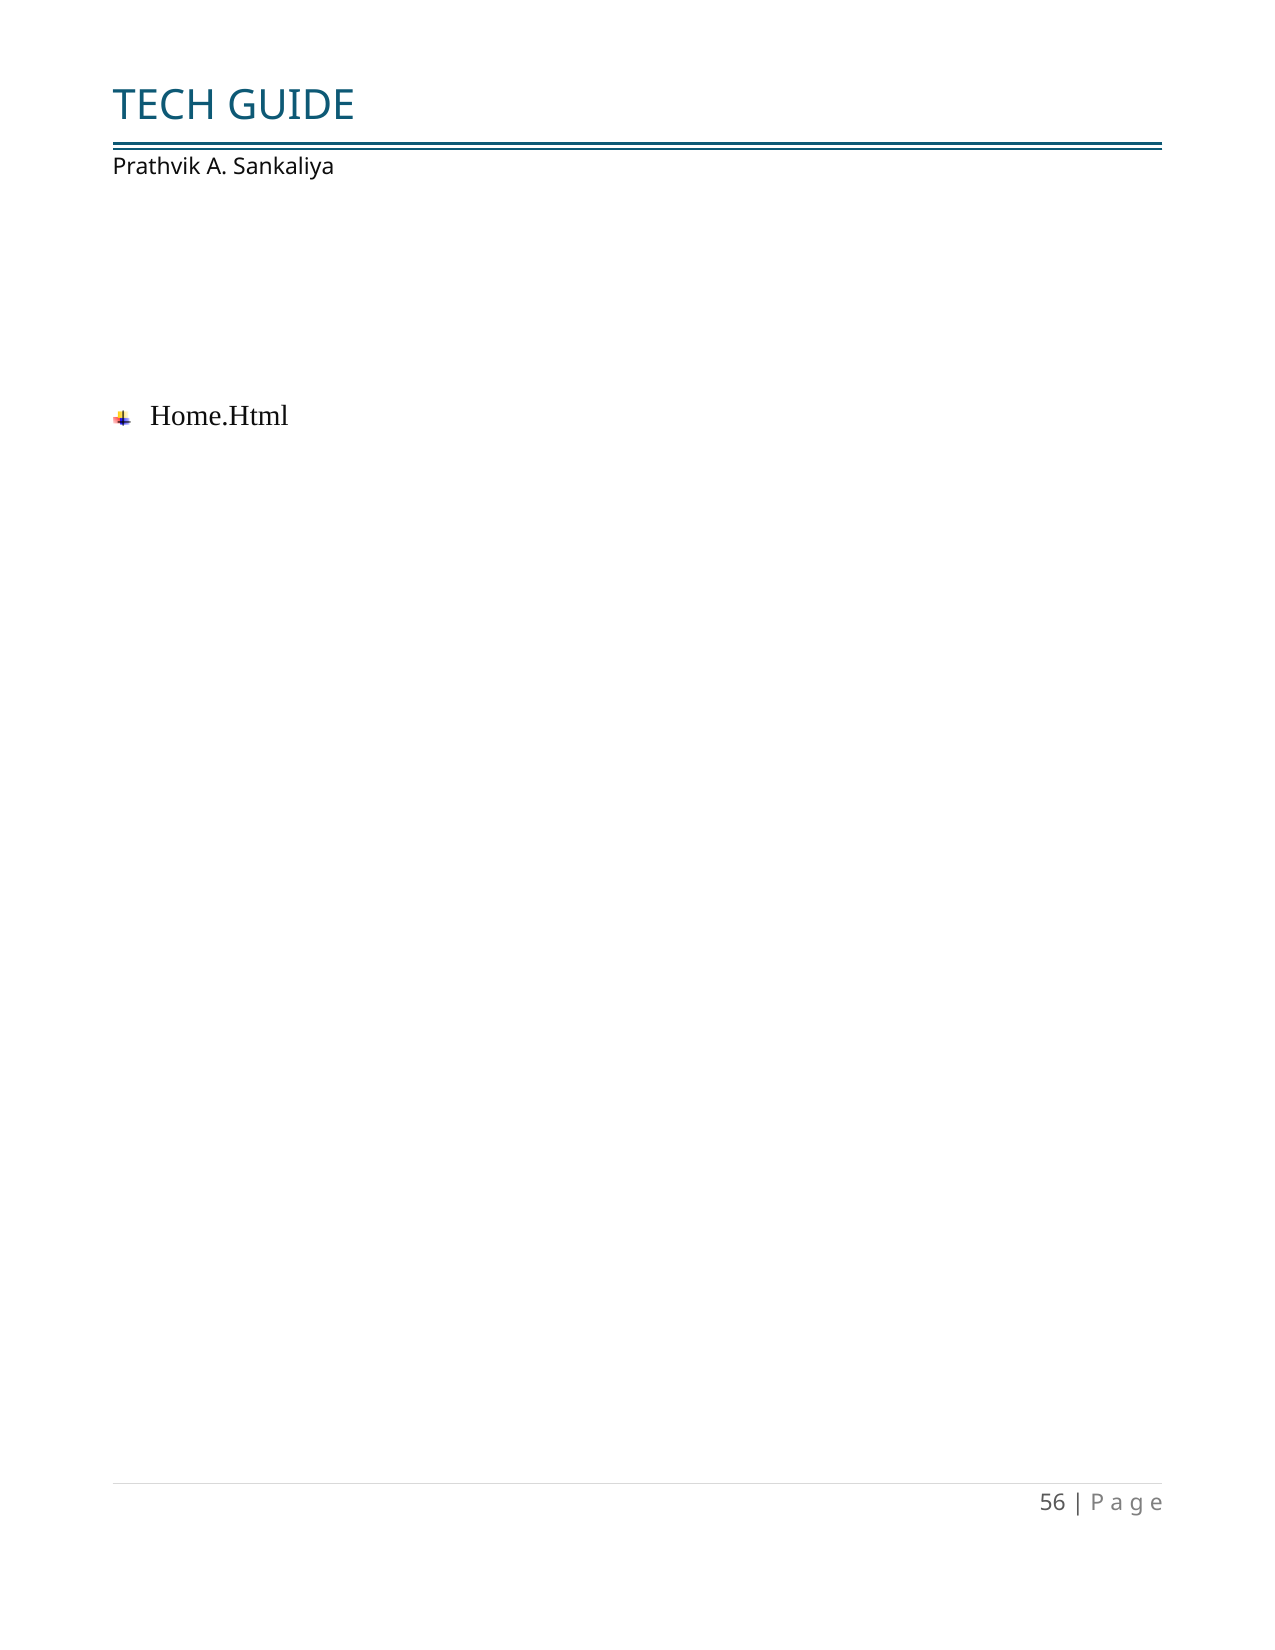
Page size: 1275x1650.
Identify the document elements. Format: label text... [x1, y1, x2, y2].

picture [113, 409, 131, 426]
list Home.Html [112, 398, 1080, 432]
